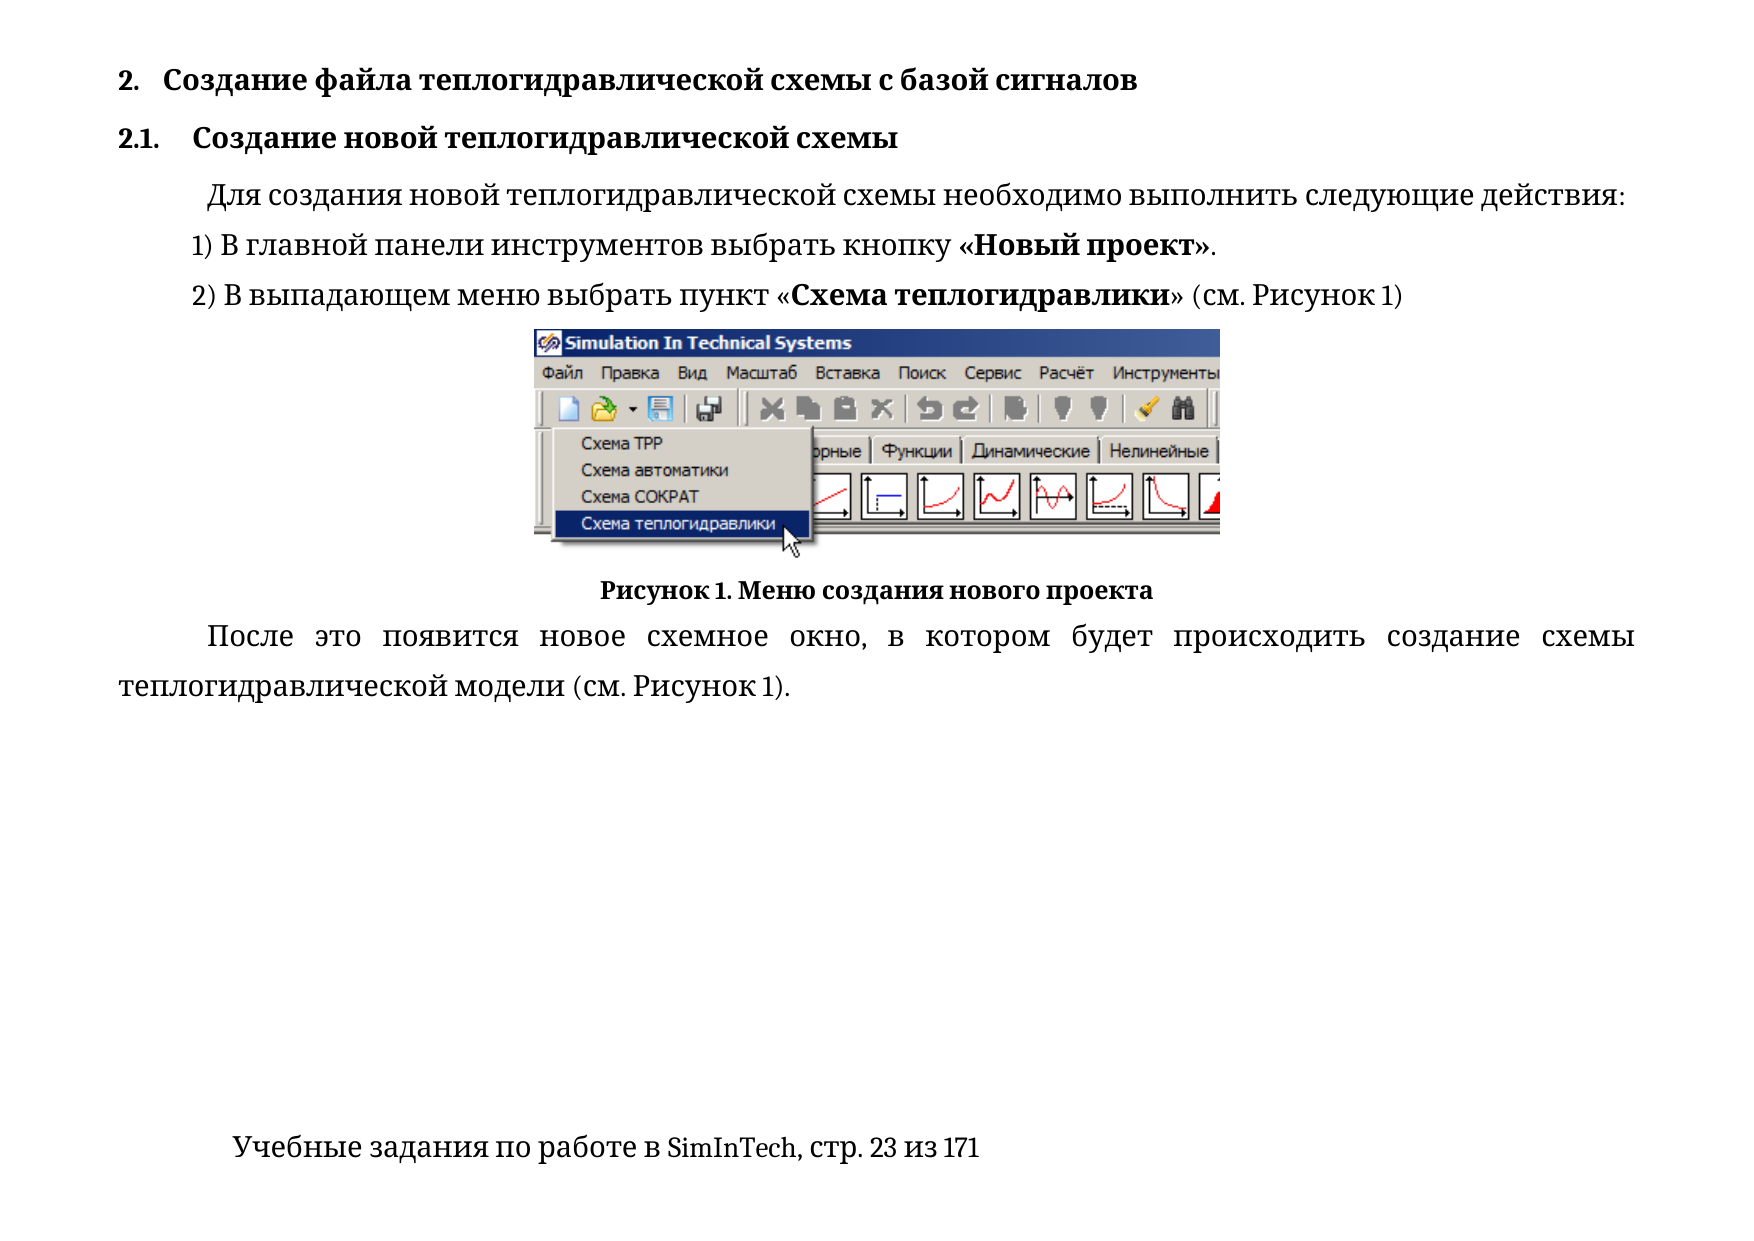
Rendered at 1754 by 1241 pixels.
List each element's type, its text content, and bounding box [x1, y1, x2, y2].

list В главной панели инструментов выбрать кнопку «Новый проект». [118, 229, 1636, 263]
subtitle Создание новой теплогидравлической схемы [118, 122, 1636, 156]
picture [534, 329, 1220, 561]
subtitle Создание файла теплогидравлической схемы с базой сигналов [118, 64, 1636, 97]
text Для создания новой теплогидравлической схемы необходимо выполнить следующие действия: [118, 179, 1636, 212]
